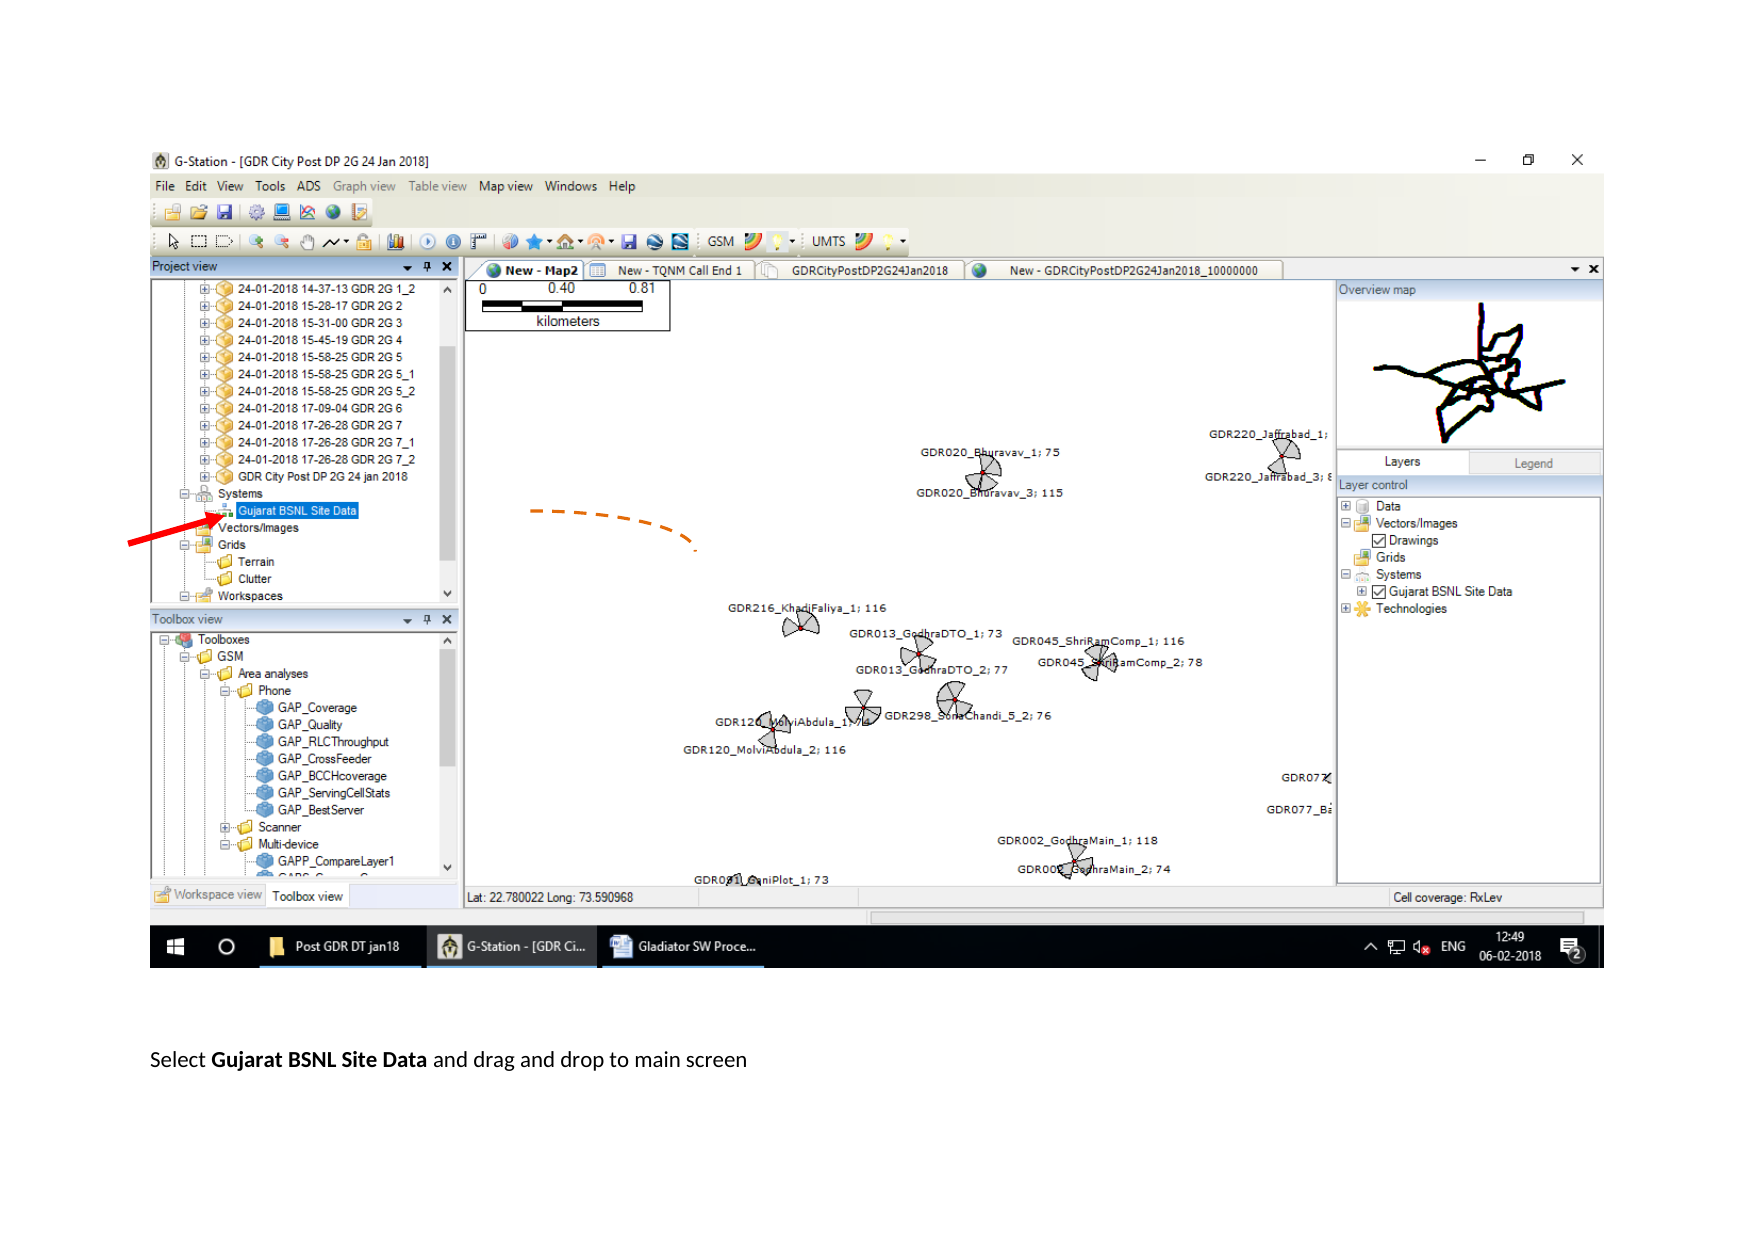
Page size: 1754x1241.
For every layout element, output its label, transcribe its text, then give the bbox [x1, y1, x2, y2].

picture [150, 150, 1604, 968]
text Select Gujarat BSNL Site Data and drag and drop to main screen [150, 1045, 1604, 1073]
